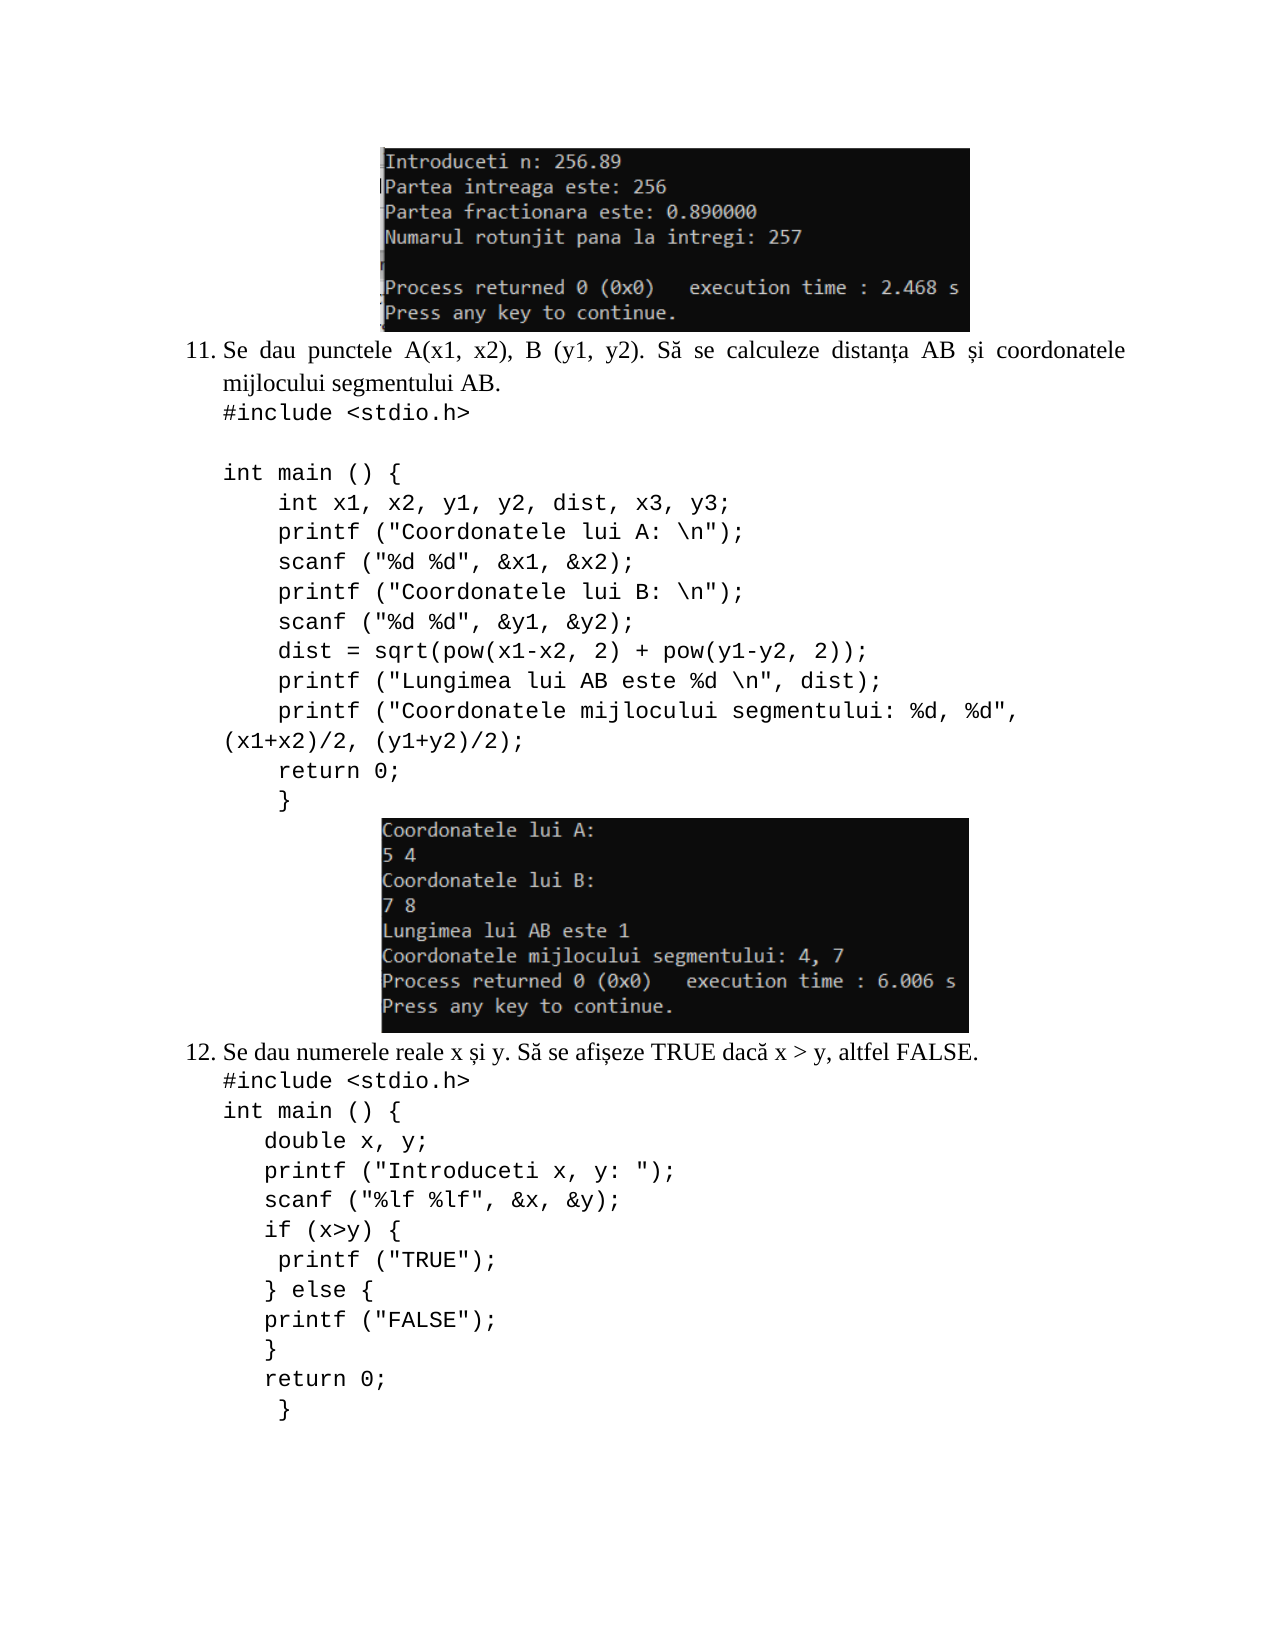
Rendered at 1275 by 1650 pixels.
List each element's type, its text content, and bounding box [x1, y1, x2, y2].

list int main () { [223, 1099, 1127, 1125]
picture [381, 818, 969, 1033]
list printf ("Introduceti x, y: "); [223, 1159, 1127, 1185]
list printf ("FALSE"); [223, 1308, 1127, 1334]
list #include <stdio.h> [223, 402, 1127, 427]
list printf ("Lungimea lui AB este %d \n", dist); [223, 670, 1127, 696]
list dist = sqrt(pow(x1-x2, 2) + pow(y1-y2, 2)); [223, 640, 1127, 666]
list } [223, 1338, 1127, 1364]
list } [223, 789, 1127, 815]
list } [223, 1397, 1127, 1423]
list return 0; [223, 1367, 1127, 1393]
list int x1, x2, y1, y2, dist, x3, y3; [223, 491, 1127, 517]
list scanf ("%d %d", &x1, &x2); [223, 551, 1127, 576]
list if (x>y) { [223, 1218, 1127, 1244]
picture [380, 147, 970, 332]
list double x, y; [223, 1129, 1127, 1155]
list scanf ("%lf %lf", &x, &y); [223, 1189, 1127, 1215]
list Se dau numerele reale x și y. Să se afișeze TRUE dacă x > y, altfel FALSE. [185, 1037, 1127, 1065]
list Se dau punctele A(x1, x2), B (y1, y2). Să se calculeze distanța AB și coordonatele mijlocului segmentului AB. [185, 336, 1127, 397]
list printf ("Coordonatele lui B: \n"); [223, 580, 1127, 606]
list #include <stdio.h> [223, 1069, 1127, 1096]
list printf ("Coordonatele lui A: \n"); [223, 521, 1127, 547]
list } else { [223, 1278, 1127, 1304]
list printf ("Coordonatele mijlocului segmentului: %d, %d", (x1+x2)/2, (y1+y2)/2); [223, 699, 1127, 755]
list printf ("TRUE"); [223, 1248, 1127, 1274]
list return 0; [223, 759, 1127, 785]
list int main () { [223, 461, 1127, 487]
list scanf ("%d %d", &y1, &y2); [223, 610, 1127, 636]
